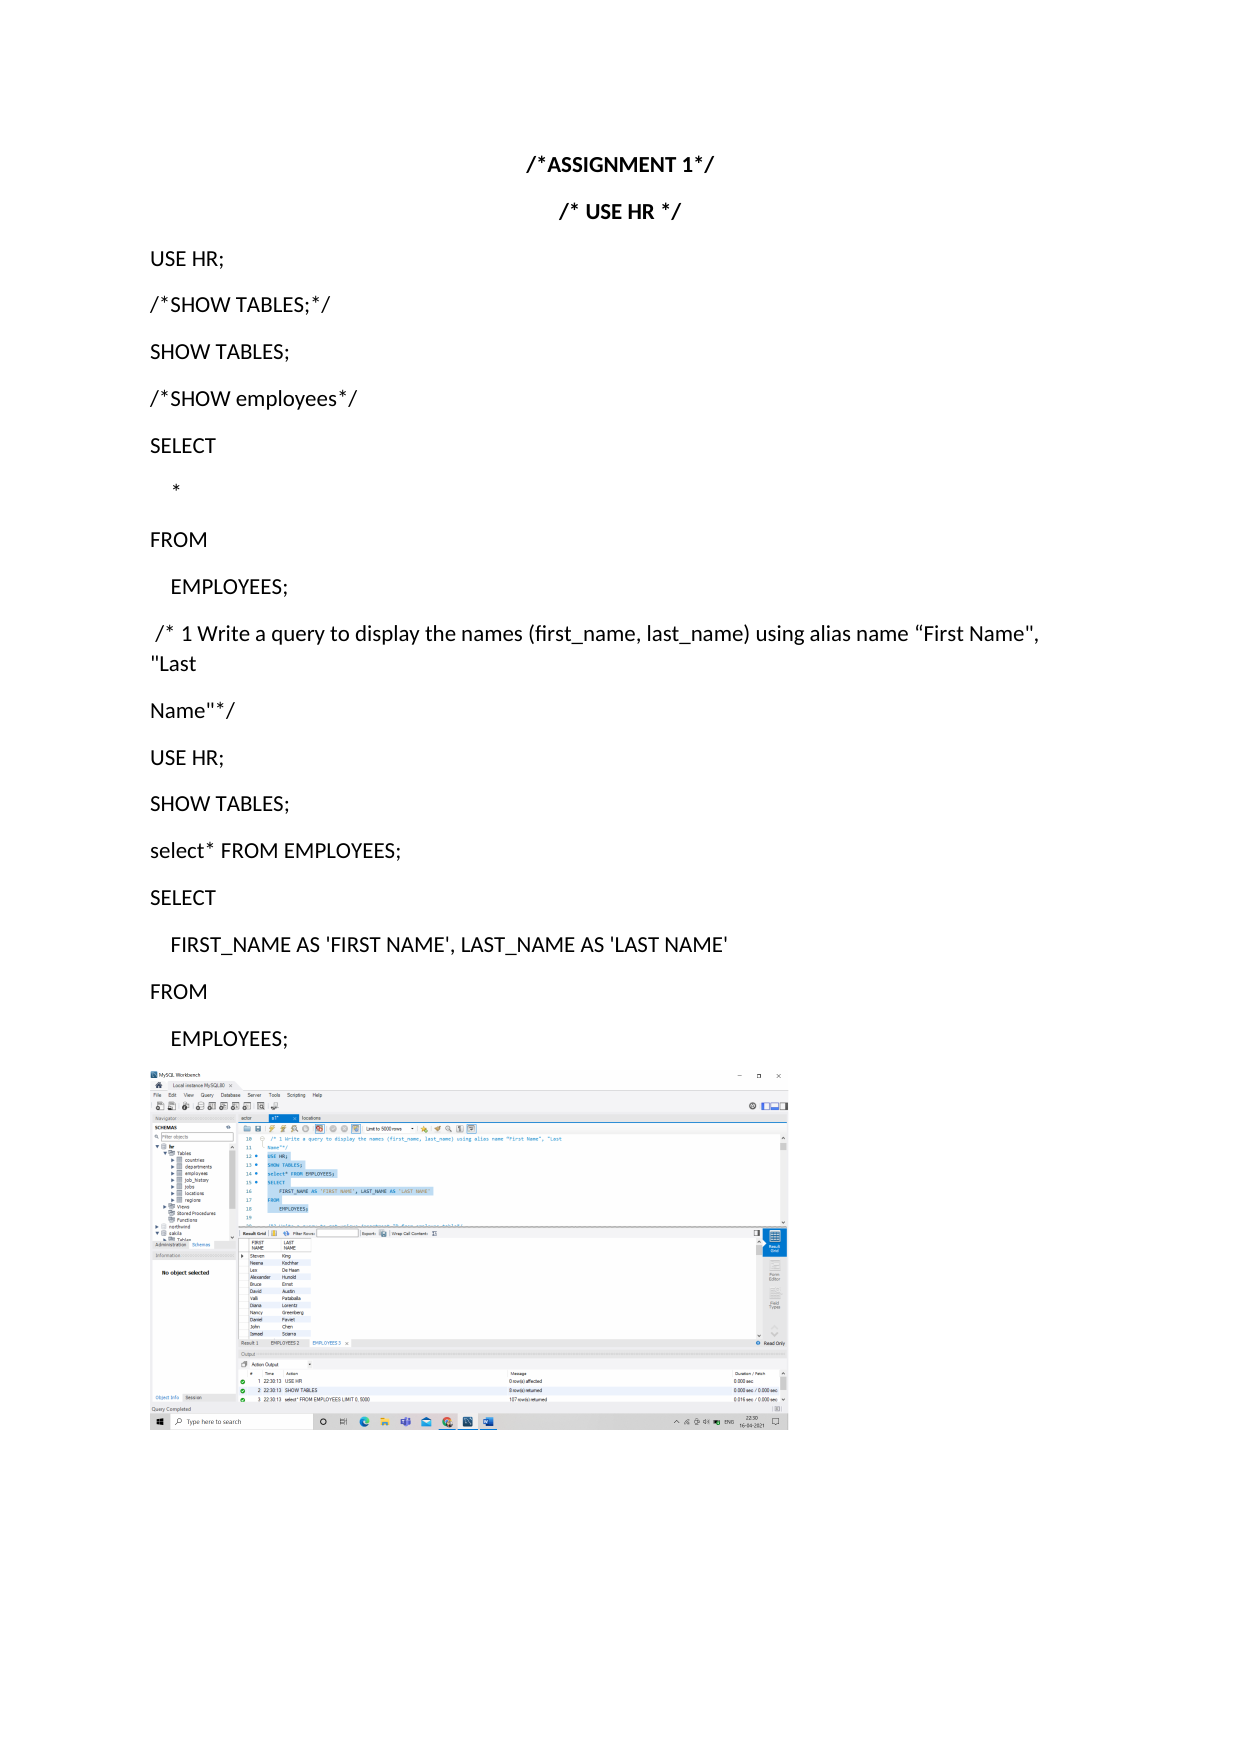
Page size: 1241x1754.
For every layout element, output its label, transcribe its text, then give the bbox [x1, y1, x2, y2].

text /*SHOW employees*/ [150, 384, 1090, 412]
text select* FROM EMPLOYEES; [150, 836, 1090, 864]
text USE HR; [150, 743, 1090, 771]
text USE HR; [150, 244, 1090, 272]
text * [150, 478, 1090, 506]
text SELECT [150, 431, 1090, 459]
text FROM [150, 525, 1090, 553]
text /* USE HR */ [150, 197, 1090, 225]
text /*ASSIGNMENT 1*/ [150, 150, 1090, 178]
text Name"*/ [150, 696, 1090, 724]
text SELECT [150, 883, 1090, 911]
text /* 1 Write a query to display the names (first_name, last_name) using alias name “First Name", "Last [150, 619, 1090, 677]
text EMPLOYEES; [150, 572, 1090, 600]
text SHOW TABLES; [150, 789, 1090, 818]
text /*SHOW TABLES;*/ [150, 291, 1090, 319]
text EMPLOYEES; [150, 1024, 1090, 1052]
text SHOW TABLES; [150, 337, 1090, 366]
text FIRST_NAME AS 'FIRST NAME', LAST_NAME AS 'LAST NAME' [150, 930, 1090, 958]
picture [150, 1070, 789, 1430]
text FROM [150, 977, 1090, 1005]
